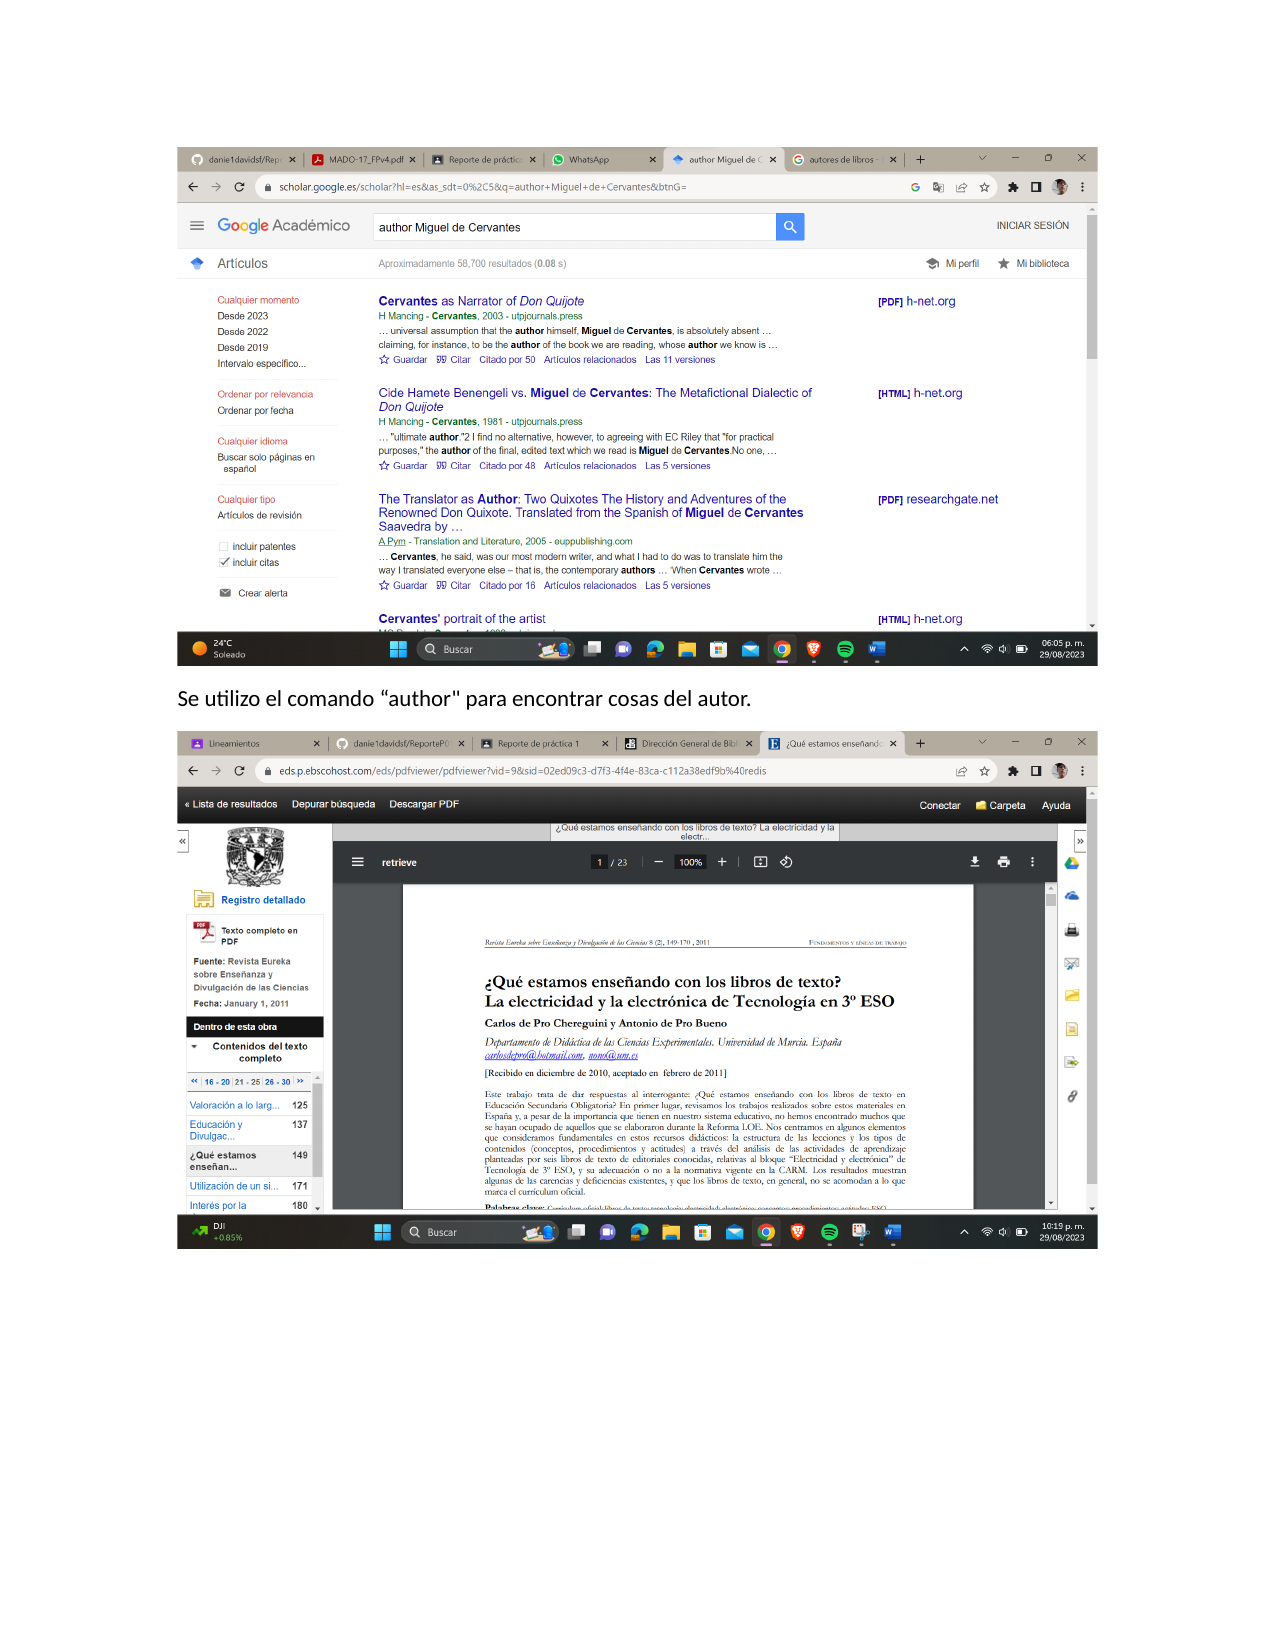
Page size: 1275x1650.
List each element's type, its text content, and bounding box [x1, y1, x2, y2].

picture [177, 731, 1098, 1249]
text Se utilizo el comando “author" para encontrar cosas del autor. [177, 684, 1098, 712]
picture [177, 147, 1098, 666]
